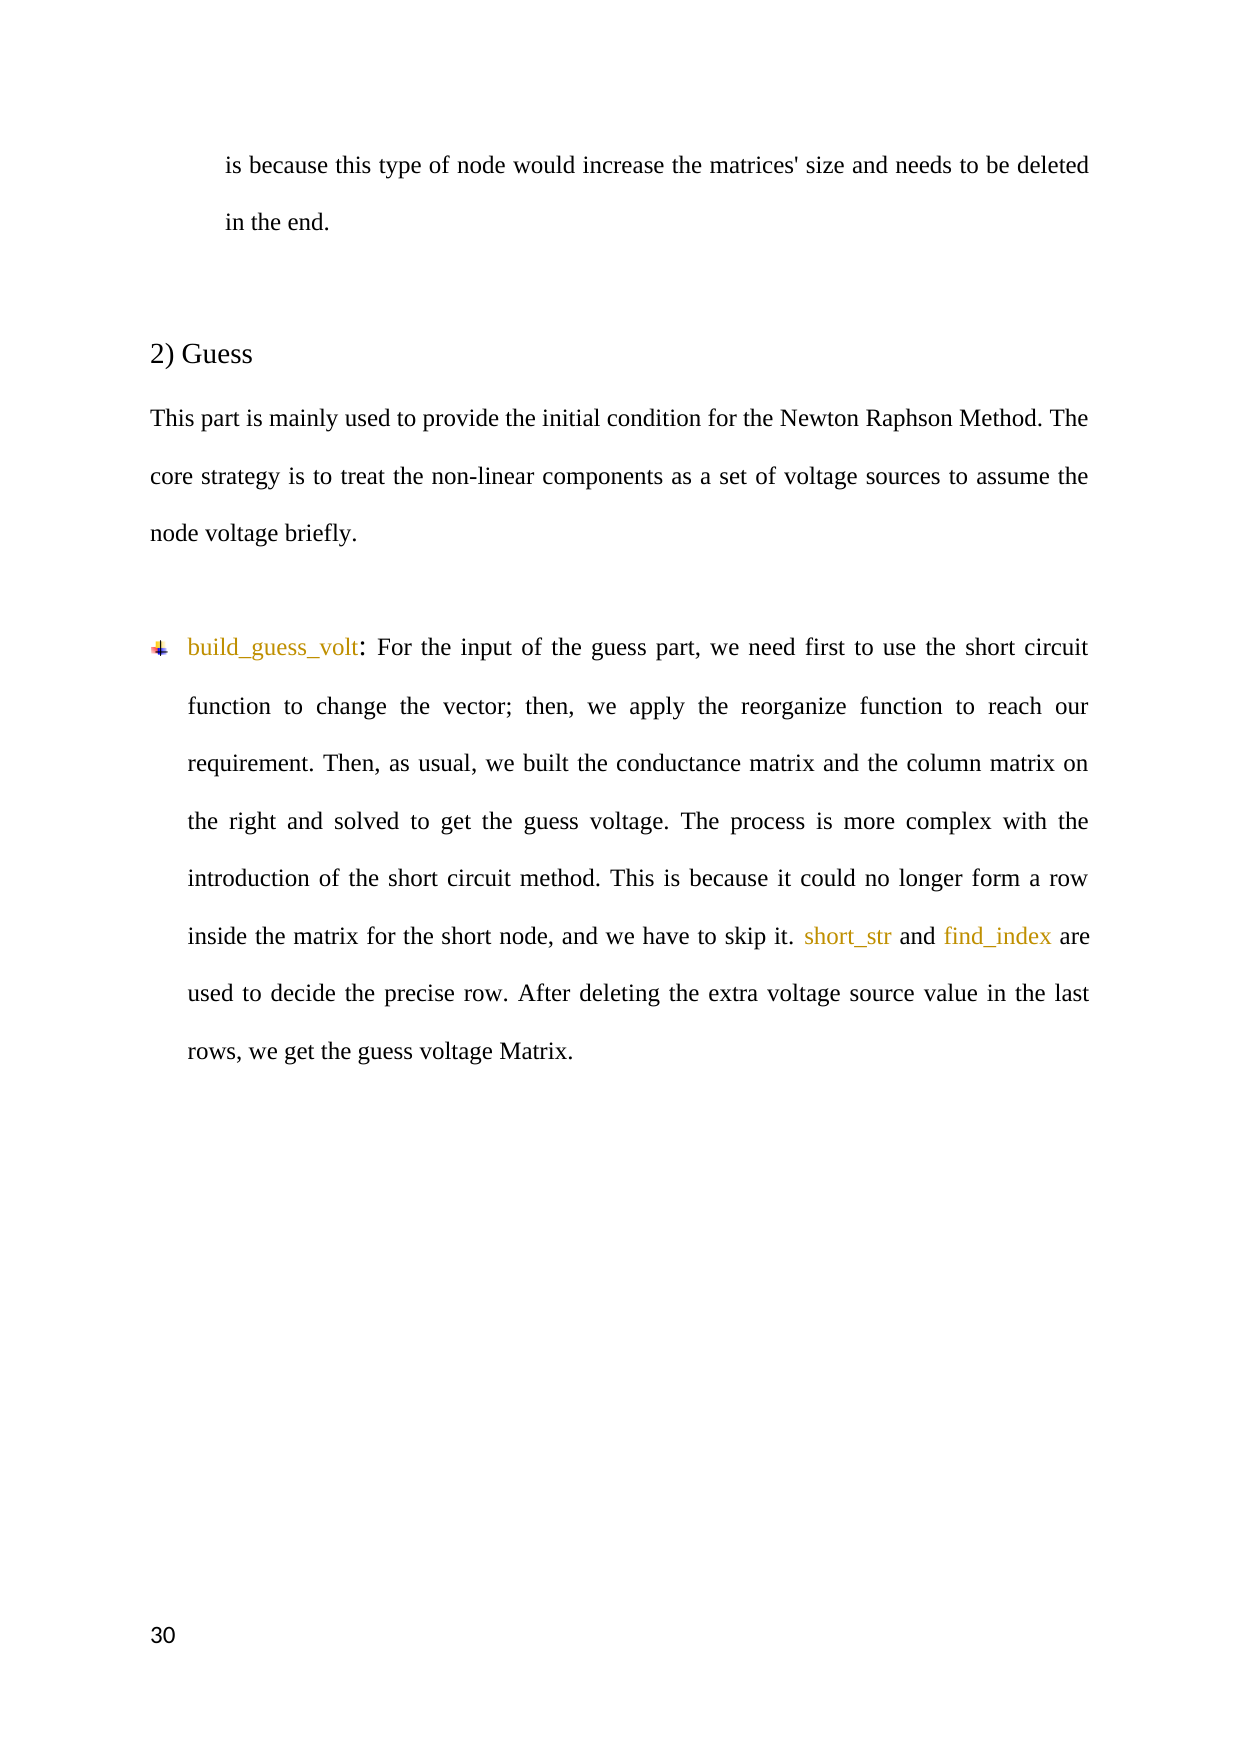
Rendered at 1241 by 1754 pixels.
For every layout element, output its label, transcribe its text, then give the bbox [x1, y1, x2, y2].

text This part is mainly used to provide the initial condition for the Newton Raphson Method. The core strategy is to treat the non-linear components as a set of voltage sources to assume the node voltage briefly. [150, 403, 1090, 547]
subtitle 2) Guess [150, 336, 1090, 370]
list build_guess_volt: For the input of the guess part, we need first to use the short circuit function to change the vector; then, we apply the reorganize function to reach our requirement. Then, as usual, we built the conductance matrix and the column matrix on the right and solved to get the guess voltage. The process is more complex with the introduction of the short circuit method. This is because it could no longer form a row inside the matrix for the short node, and we have to skip it. short_str and find_index are used to decide the precise row. After deleting the extra voltage source value in the last rows, we get the guess voltage Matrix. [150, 628, 1090, 1064]
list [187, 150, 1090, 236]
picture [151, 639, 168, 656]
